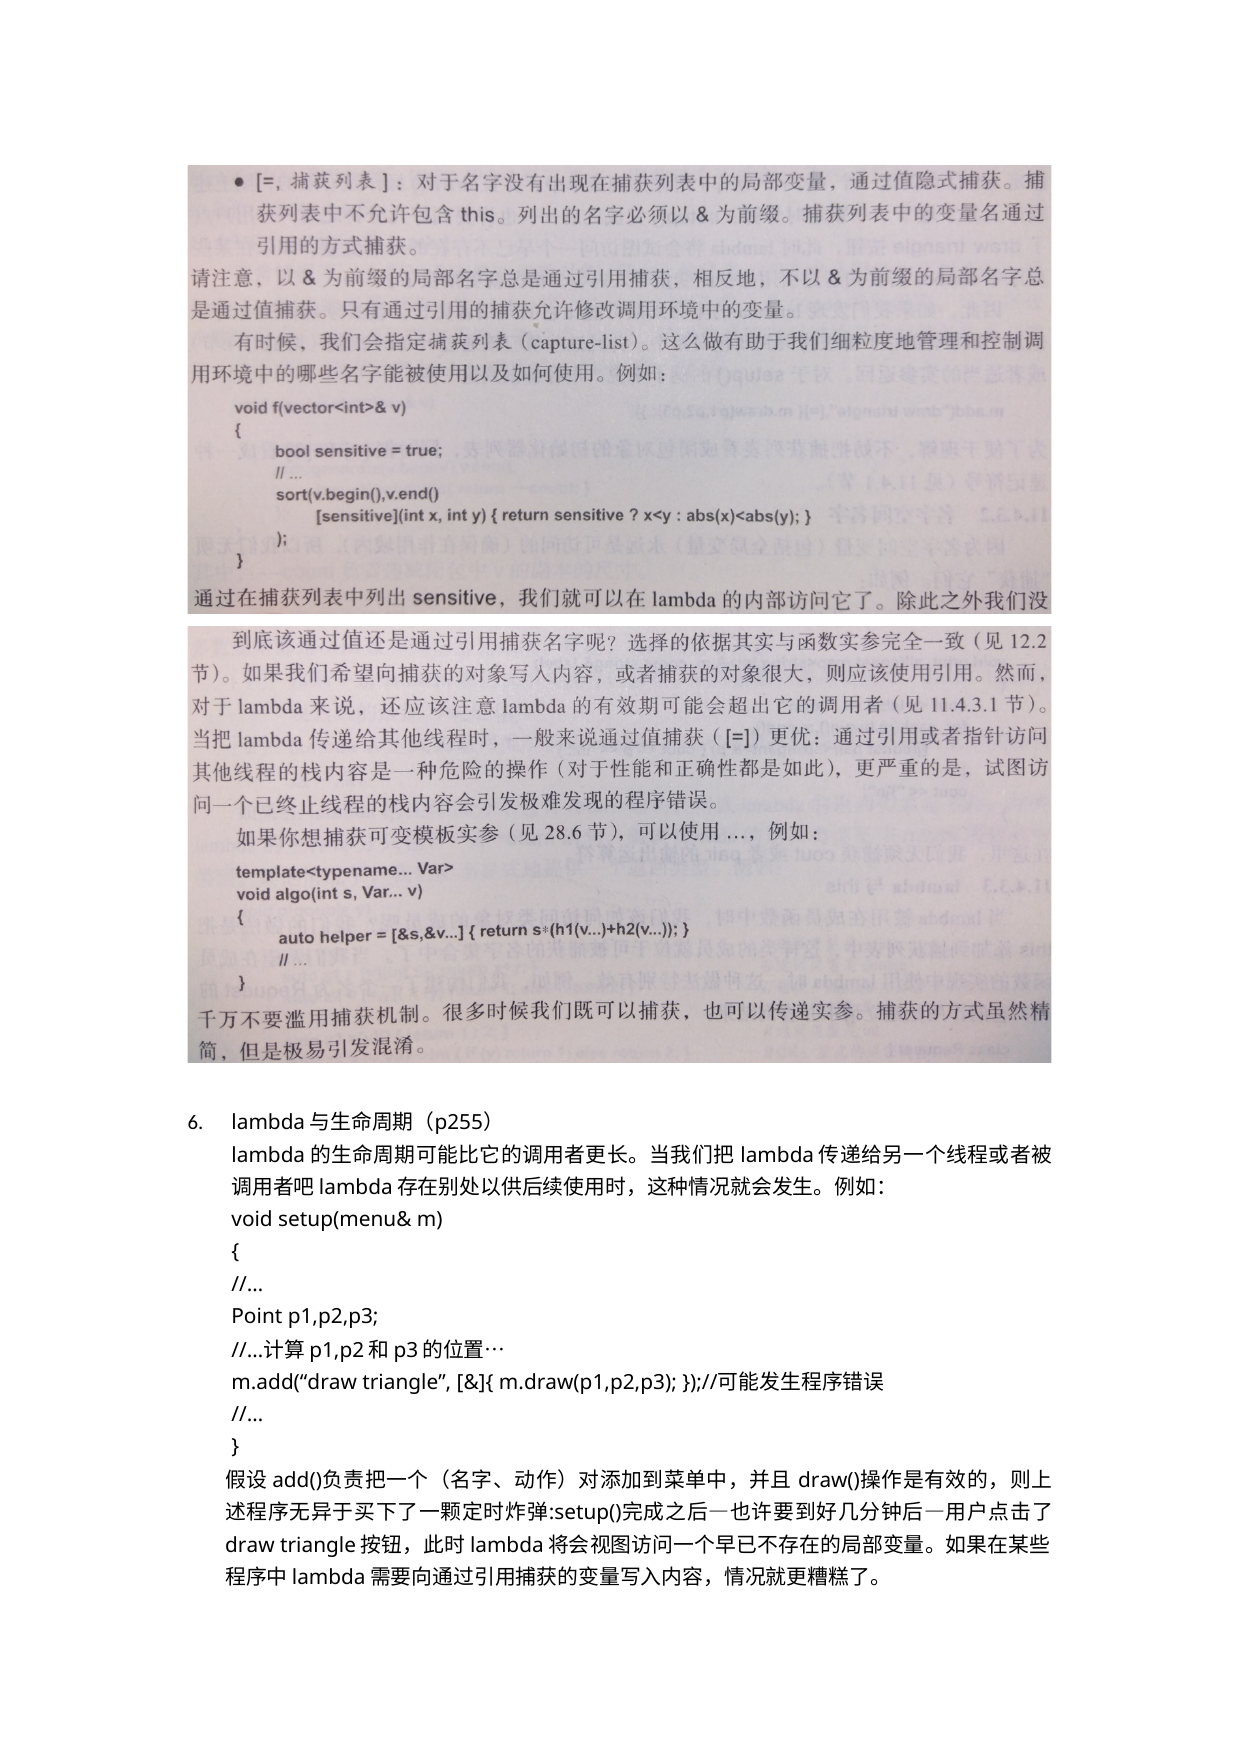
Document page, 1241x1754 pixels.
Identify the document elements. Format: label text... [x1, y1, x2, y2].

text 假设add()负责把一个（名字、动作）对添加到菜单中，并且draw()操作是有效的，则上述程序无异于买下了一颗定时炸弹:setup()完成之后—也许要到好几分钟后—用户点击了draw triangle按钮，此时lambda将会视图访问一个早已不存在的局部变量。如果在某些程序中lambda需要向通过引用捕获的变量写入内容，情况就更糟糕了。 [225, 1462, 1053, 1592]
text //…计算p1,p2和p3的位置… [231, 1332, 1053, 1364]
text { [231, 1234, 1053, 1267]
text //… [231, 1267, 1053, 1299]
text lambda的生命周期可能比它的调用者更长。当我们把lambda传递给另一个线程或者被调用者吧lambda存在别处以供后续使用时，这种情况就会发生。例如： [231, 1137, 1053, 1202]
text //… [187, 1397, 1053, 1429]
picture [187, 626, 1052, 1063]
text Point p1,p2,p3; [231, 1299, 1053, 1332]
text void setup(menu& m) [231, 1202, 1053, 1234]
text } [231, 1429, 1053, 1462]
picture [187, 165, 1052, 614]
text m.add(“draw triangle”, [&]{ m.draw(p1,p2,p3); });//可能发生程序错误 [231, 1364, 1053, 1397]
list lambda与生命周期（p255） [187, 1104, 1053, 1137]
